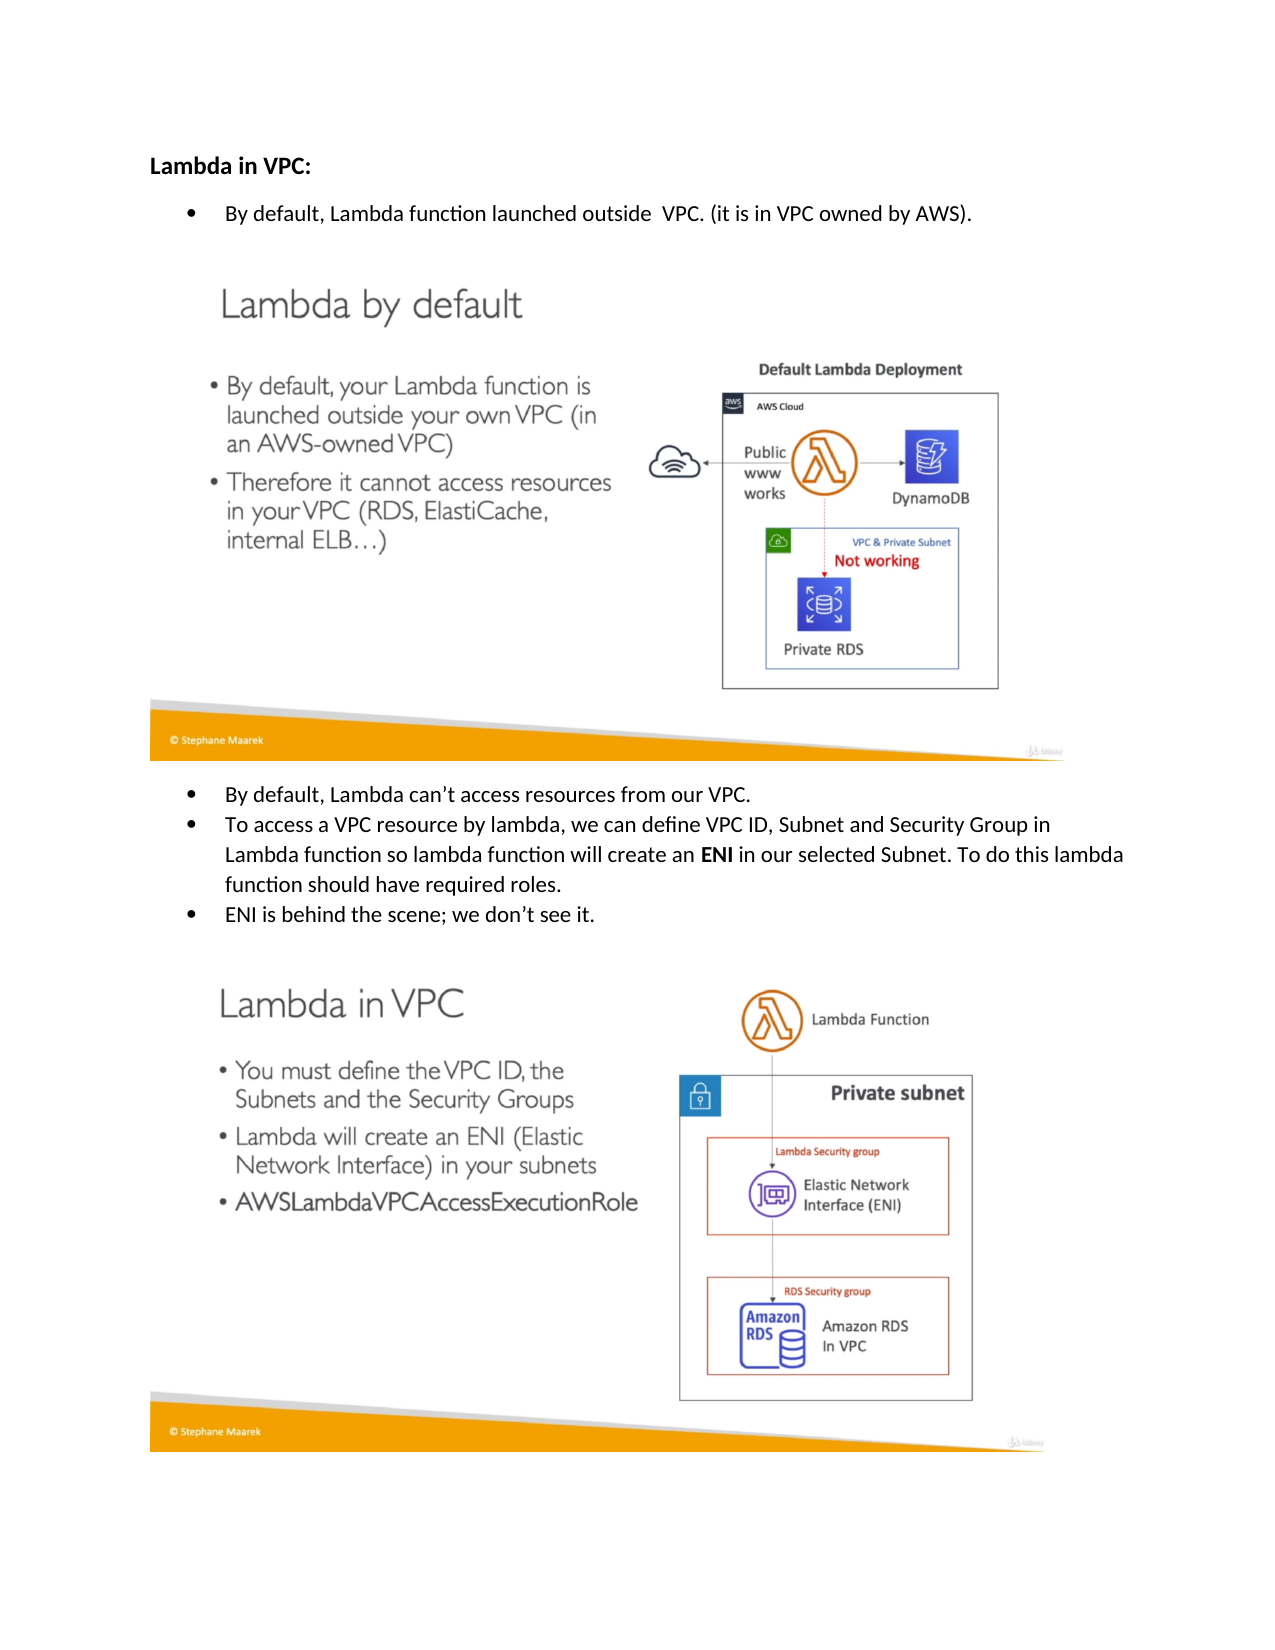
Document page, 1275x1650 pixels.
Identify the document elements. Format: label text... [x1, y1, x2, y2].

list By default, Lambda can’t access resources from our VPC. [187, 780, 1125, 808]
list To access a VPC resource by lambda, we can define VPC ID, Subnet and Security Group in Lambda function so lambda function will create an ENI in our selected Subnet. To do this lambda function should have required roles. [187, 810, 1125, 898]
text Lambda in VPC: [150, 150, 1125, 181]
list By default, Lambda function launched outside VPC. (it is in VPC owned by AWS). [187, 199, 1125, 228]
picture [150, 947, 1046, 1452]
picture [150, 246, 1065, 761]
list ENI is behind the scene; we don’t see it. [187, 901, 1125, 929]
